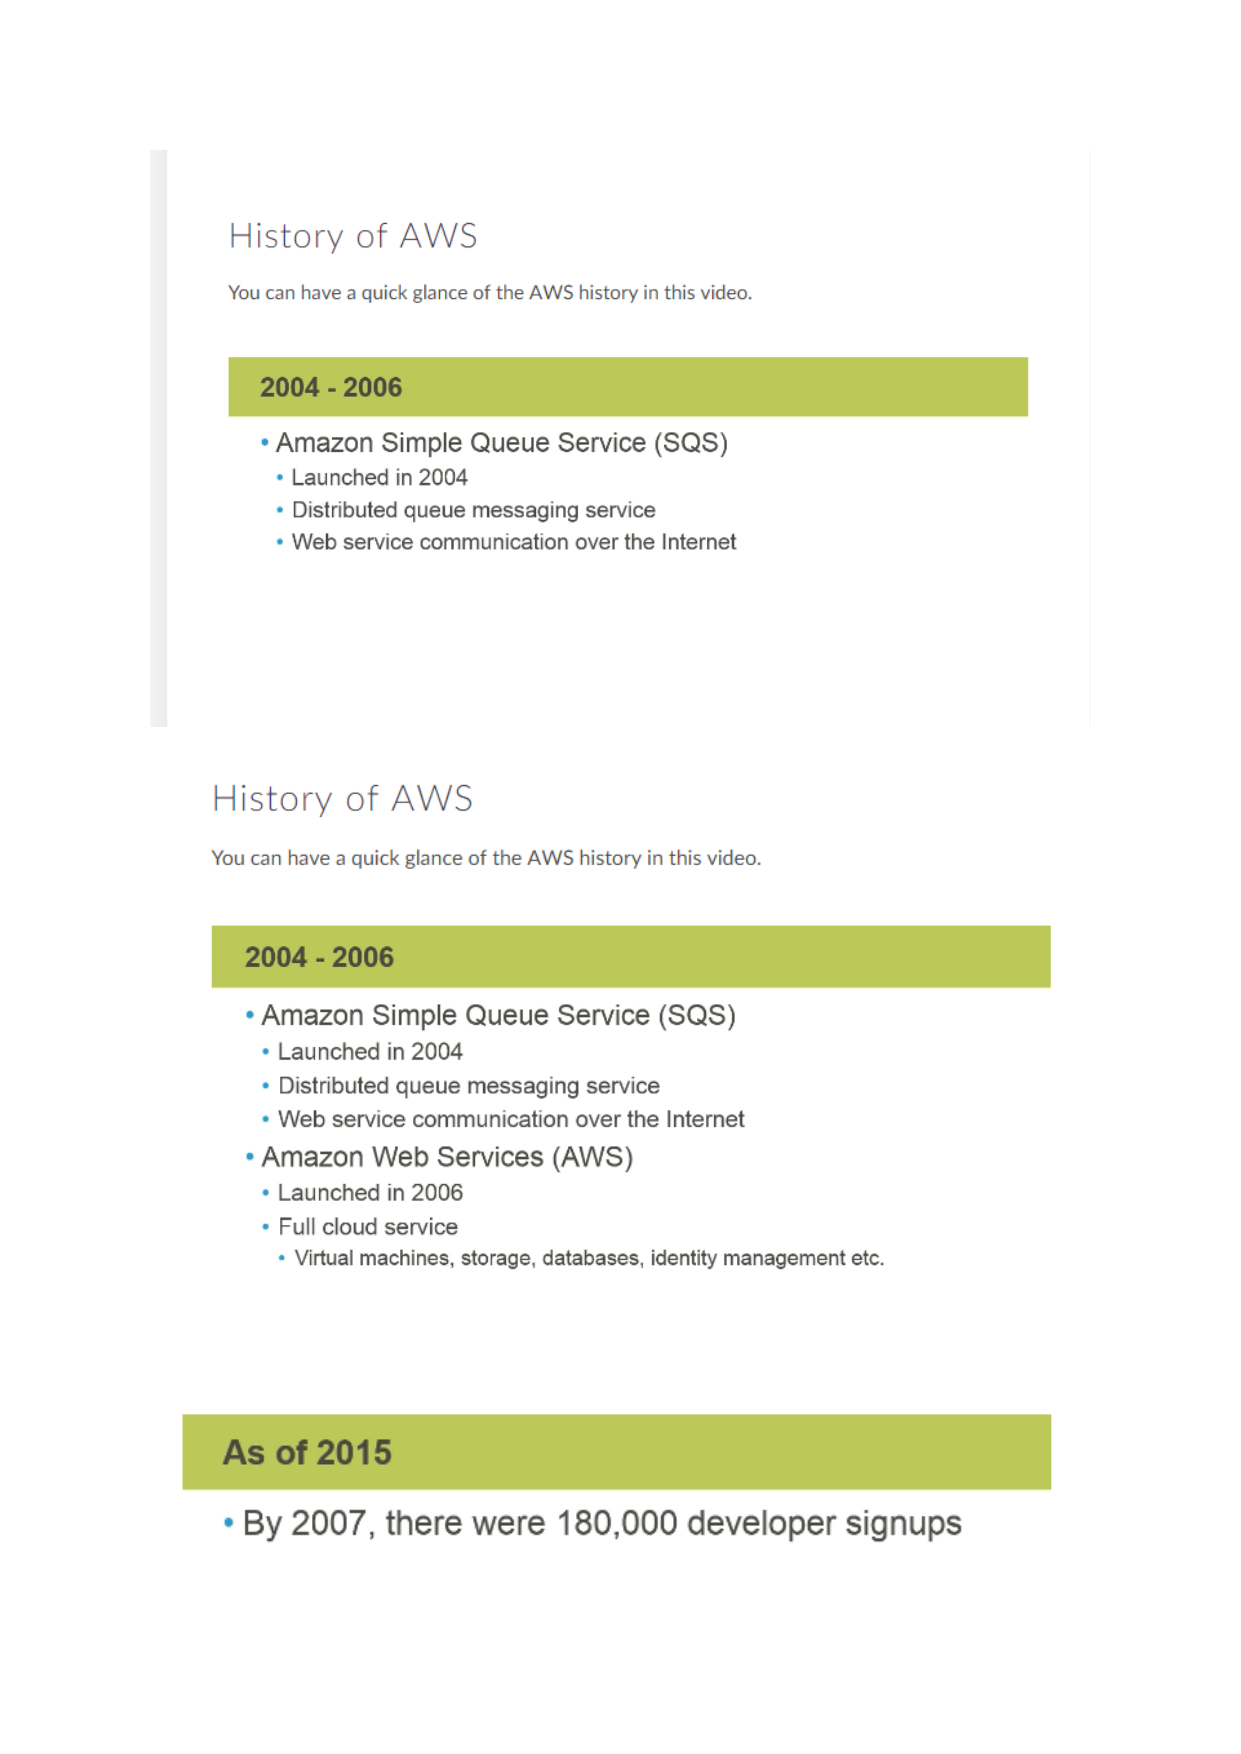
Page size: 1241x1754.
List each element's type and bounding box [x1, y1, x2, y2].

picture [150, 745, 1091, 1348]
picture [150, 150, 1091, 727]
picture [150, 1366, 1052, 1598]
